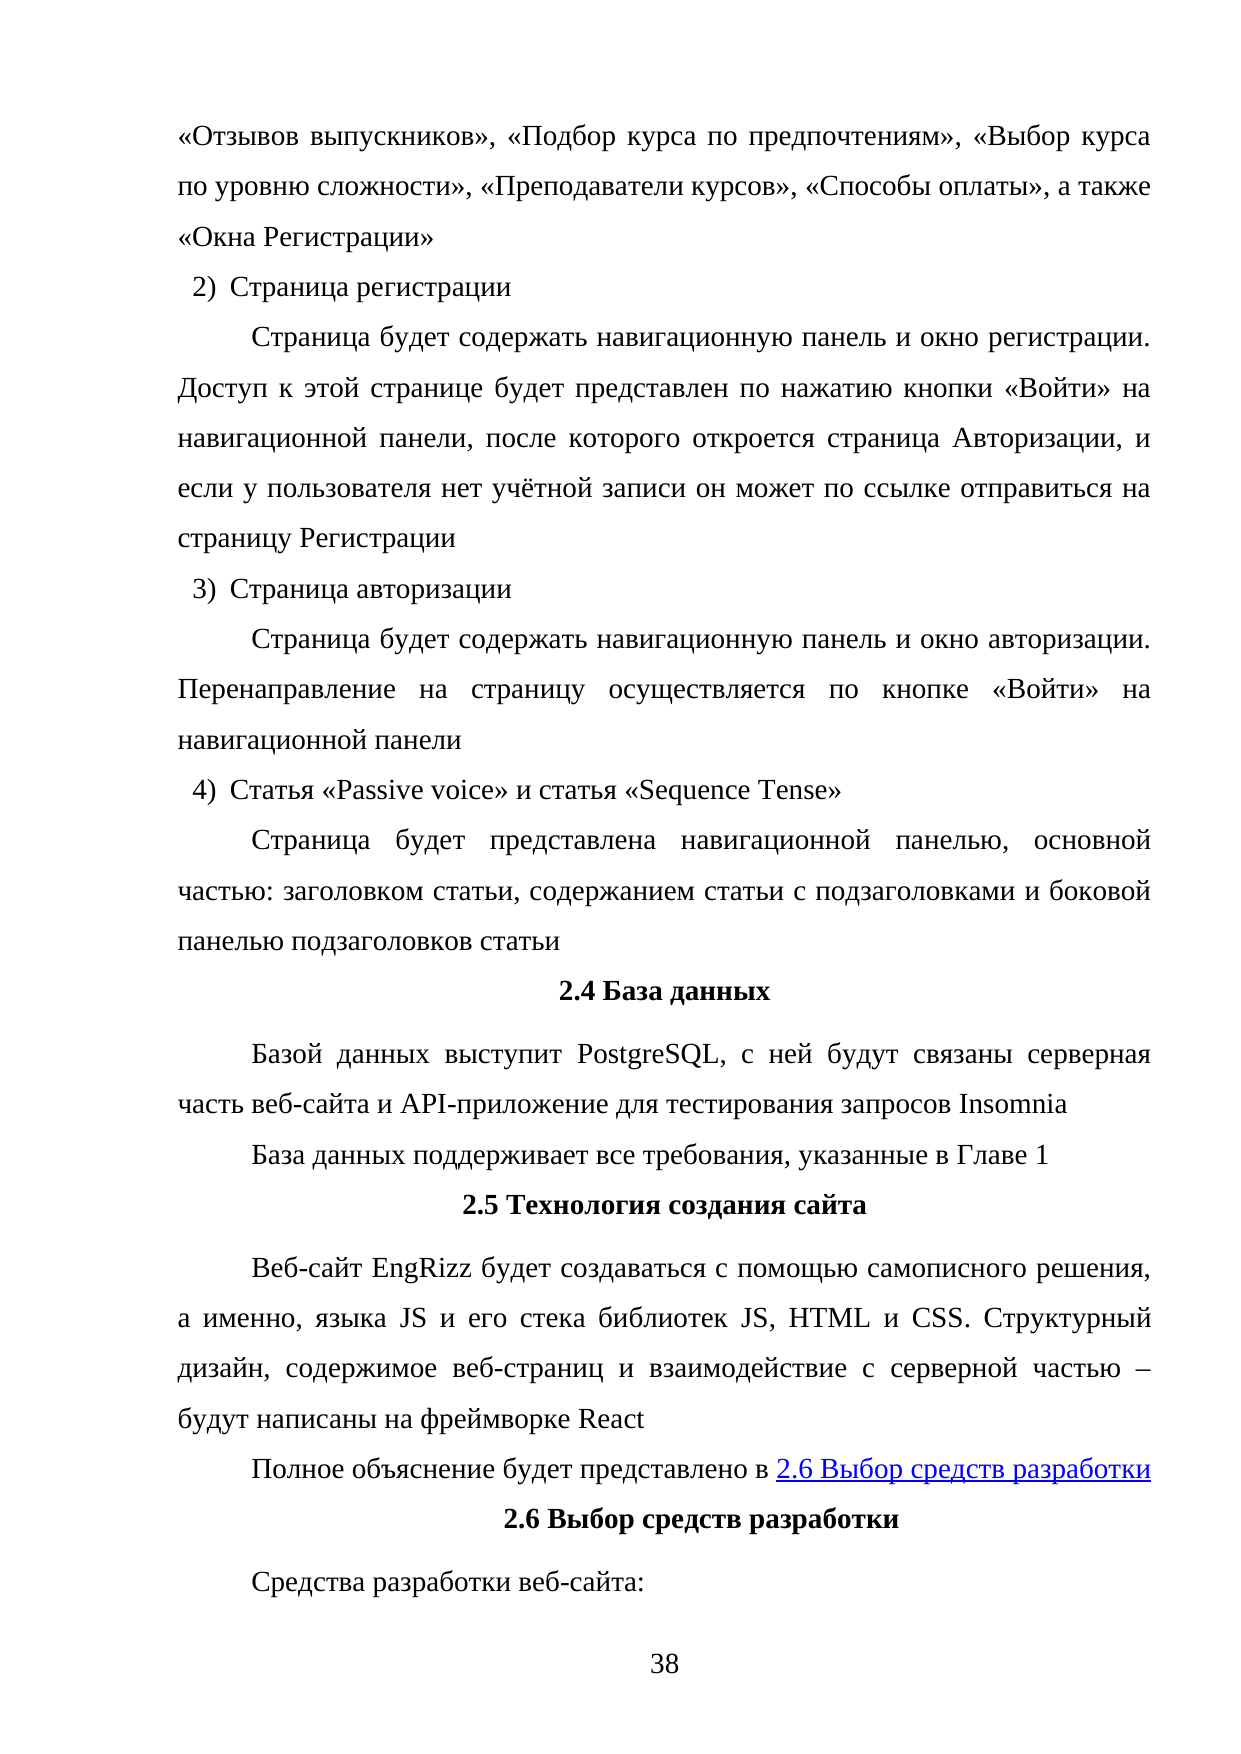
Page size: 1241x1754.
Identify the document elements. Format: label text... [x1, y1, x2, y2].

text Веб-сайт EngRizz будет создаваться с помощью самописного решения, а именно, языка JS и его стека библиотек JS, HTML и CSS. Структурный дизайн, содержимое веб-страниц и взаимодействие с серверной частью – будут написаны на фреймворке React [177, 1250, 1152, 1434]
text Страница будет содержать навигационную панель и окно авторизации. Перенаправление на страницу осуществляется по кнопке «Войти» на навигационной панели [177, 621, 1152, 755]
subtitle 2.5 Технология создания сайта [177, 1187, 1152, 1221]
list Страница авторизации [192, 571, 1152, 604]
subtitle 2.4 База данных [177, 973, 1152, 1007]
text Полное объяснение будет представлено в 2.6 Выбор средств разработки [177, 1451, 1152, 1485]
text Базой данных выступит PostgreSQL, с ней будут связаны серверная часть веб-сайта и API-приложение для тестирования запросов Insomnia [177, 1036, 1152, 1120]
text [177, 118, 1152, 252]
text Страница будет представлена навигационной панелью, основной частью: заголовком статьи, содержанием статьи с подзаголовками и боковой панелью подзаголовков статьи [177, 822, 1152, 957]
text База данных поддерживает все требования, указанные в Главе 1 [177, 1137, 1152, 1170]
list Статья «Passive voice» и статья «Sequence Tense» [192, 772, 1152, 806]
text Средства разработки веб-сайта: [177, 1564, 1152, 1598]
subtitle 2.6 Выбор средств разработки [177, 1502, 1152, 1535]
list Страница регистрации [192, 269, 1152, 303]
text Страница будет содержать навигационную панель и окно регистрации. Доступ к этой странице будет представлен по нажатию кнопки «Войти» на навигационной панели, после которого откроется страница Авторизации, и если у пользователя нет учётной записи он может по ссылке отправиться на страницу Регистрации [177, 319, 1152, 554]
